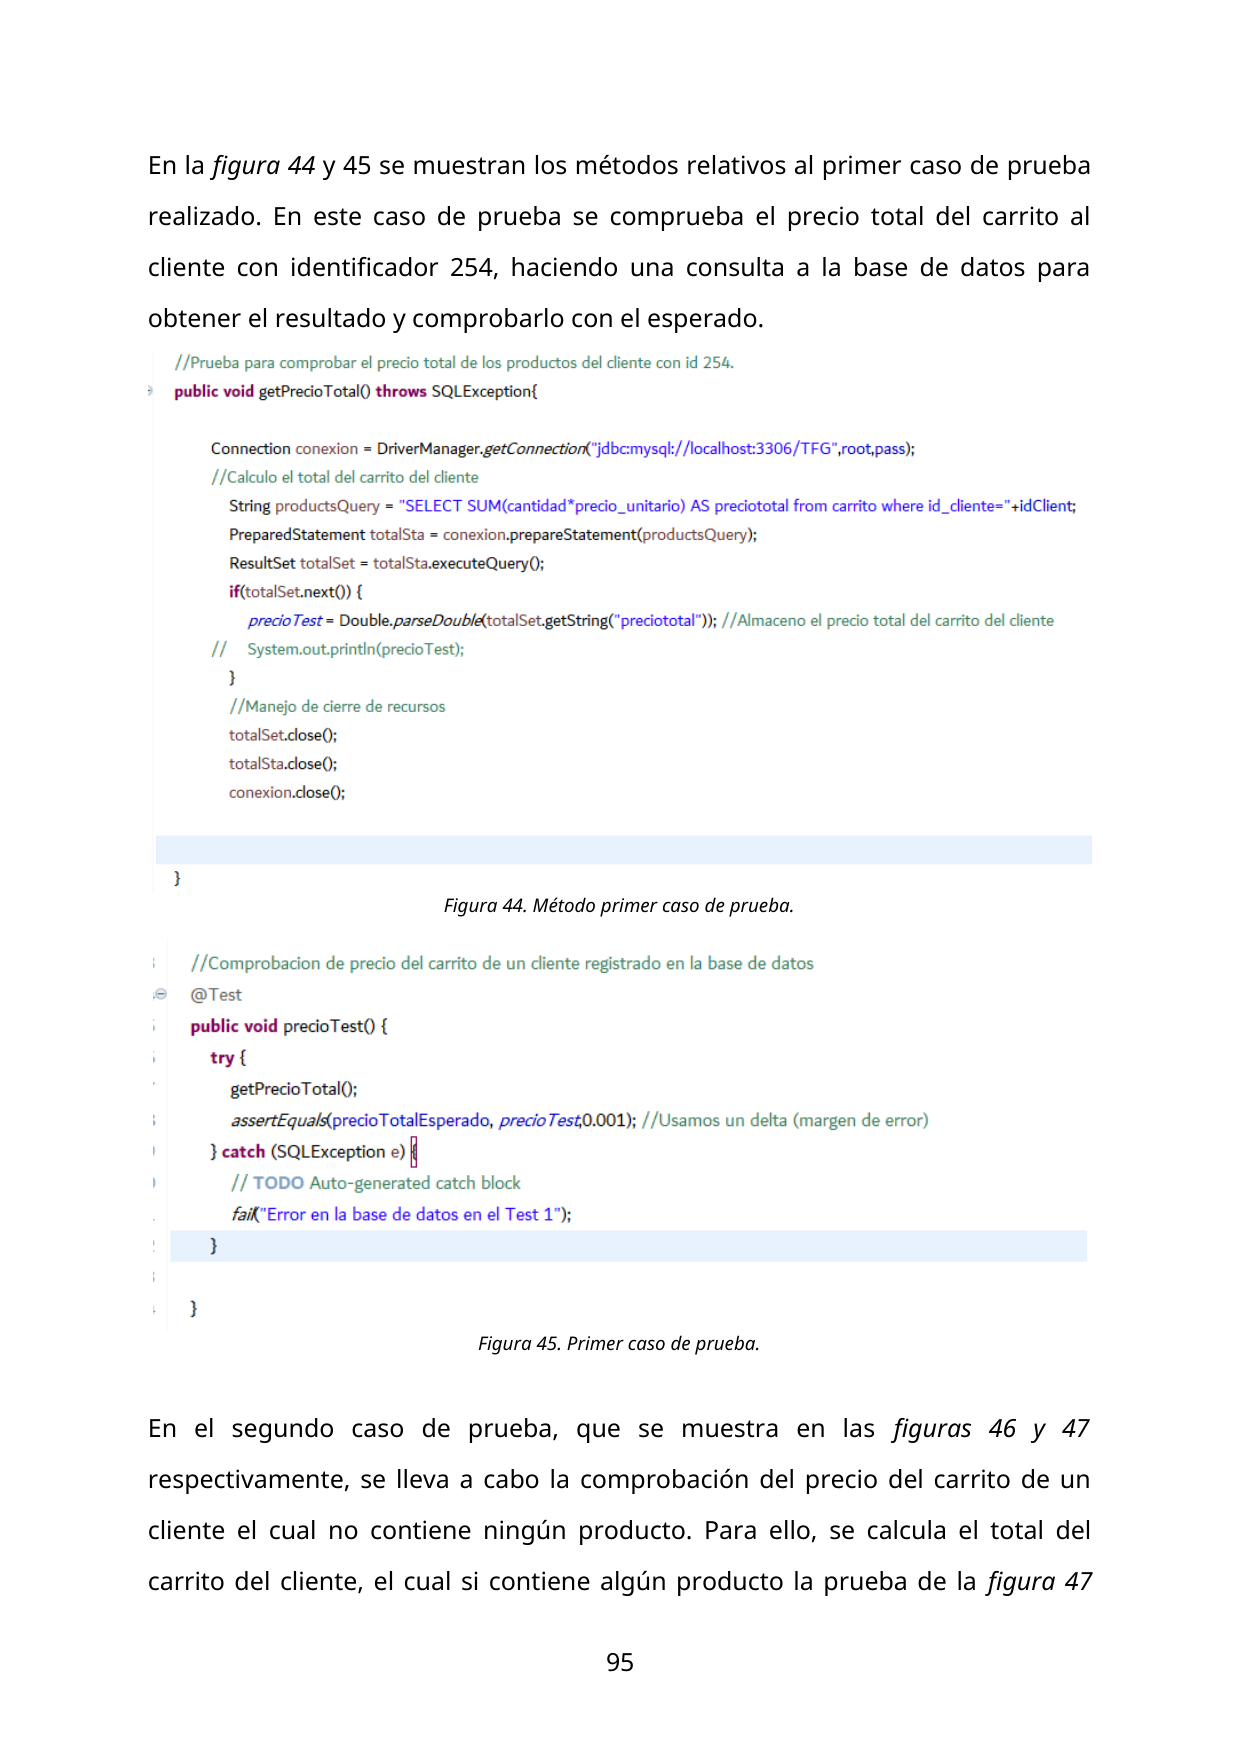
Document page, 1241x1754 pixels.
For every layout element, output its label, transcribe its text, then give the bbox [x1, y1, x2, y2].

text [148, 1411, 1092, 1598]
picture [153, 938, 1088, 1331]
picture [148, 351, 1093, 893]
text Figura 44. Método primer caso de prueba. [148, 893, 1092, 918]
text Figura 45. Primer caso de prueba. [148, 1330, 1092, 1356]
text En la figura 44 y 45 se muestran los métodos relativos al primer caso de prueba realizado. En este caso de prueba se comprueba el precio total del carrito al cliente con identificador 254, haciendo una consulta a la base de datos para obtener el resultado y comprobarlo con el esperado. [148, 148, 1092, 335]
